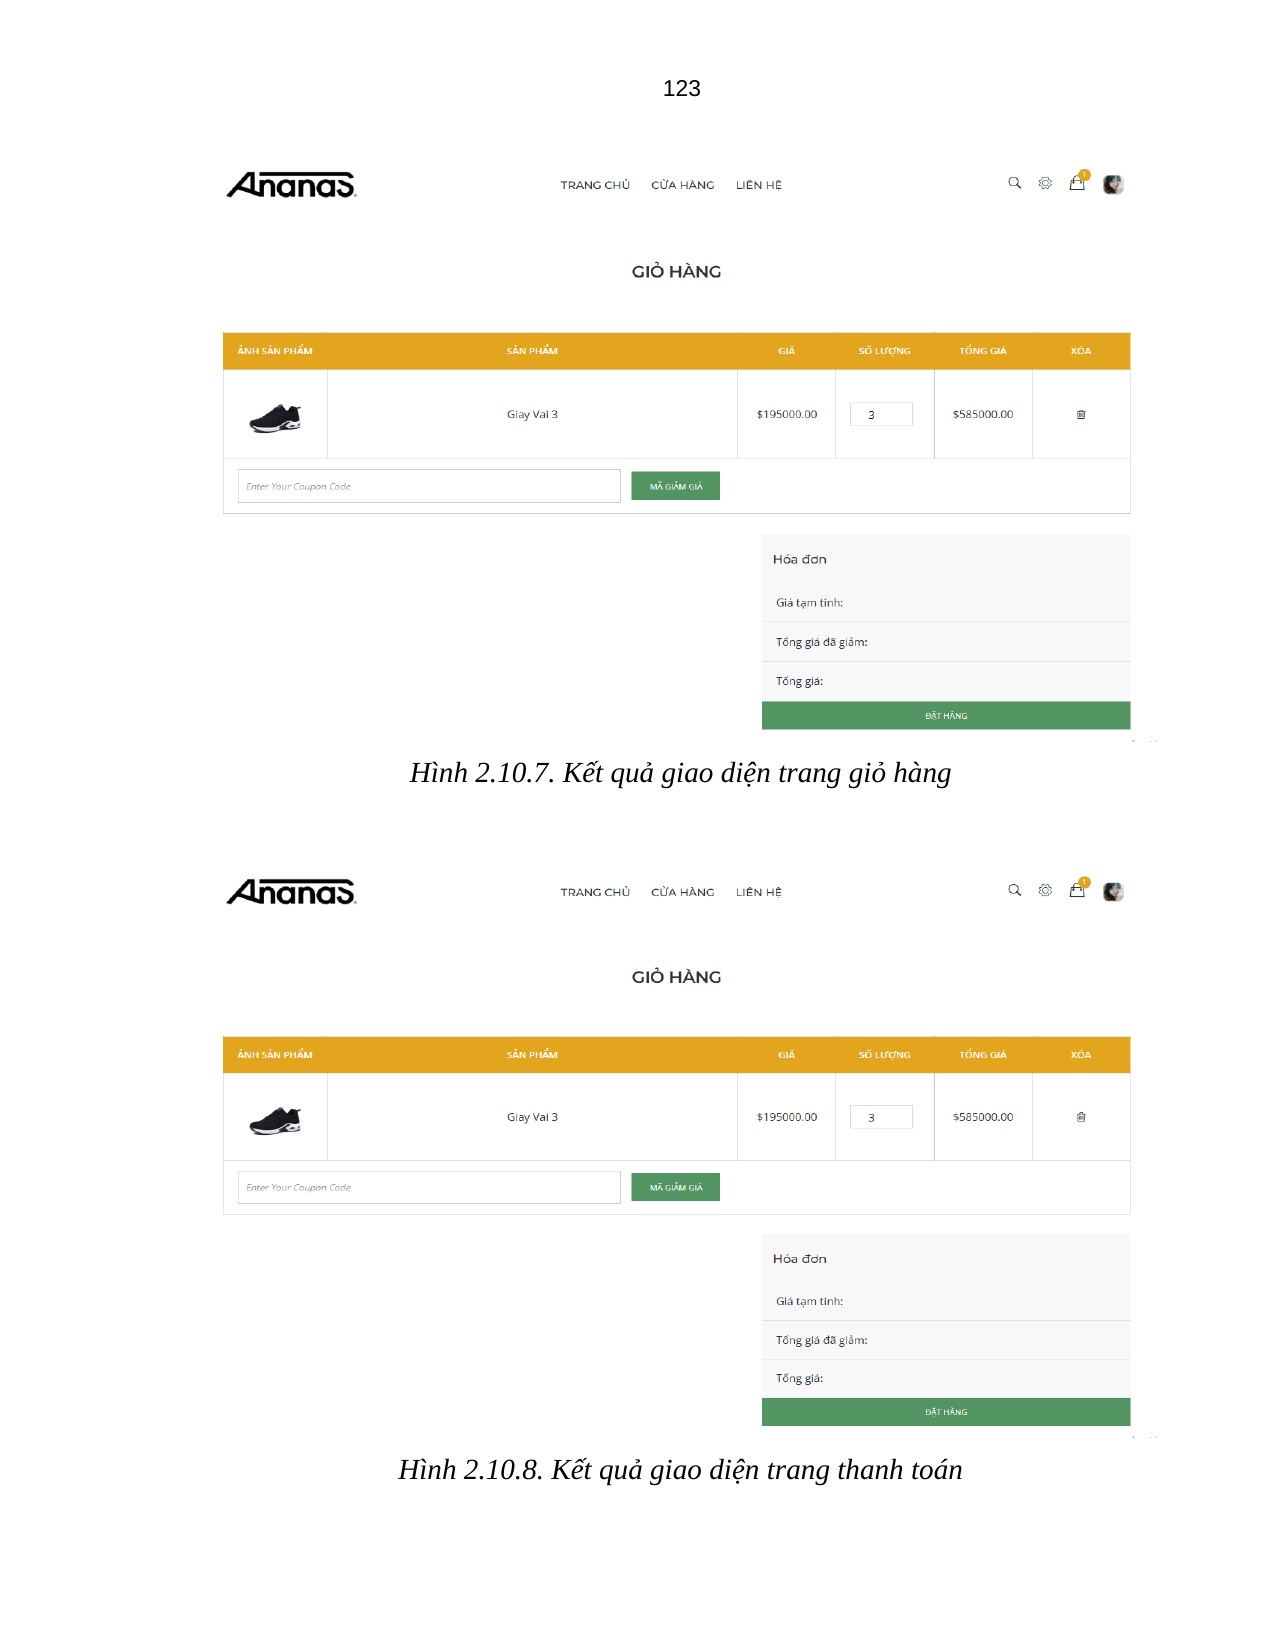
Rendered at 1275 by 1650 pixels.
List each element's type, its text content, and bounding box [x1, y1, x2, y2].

picture [206, 855, 1157, 1438]
subtitle Hình 2.10.8. Kết quả giao diện trang thanh toán [207, 1452, 1157, 1486]
picture [206, 147, 1157, 742]
subtitle Hình 2.10.7. Kết quả giao diện trang giỏ hàng [207, 756, 1157, 789]
